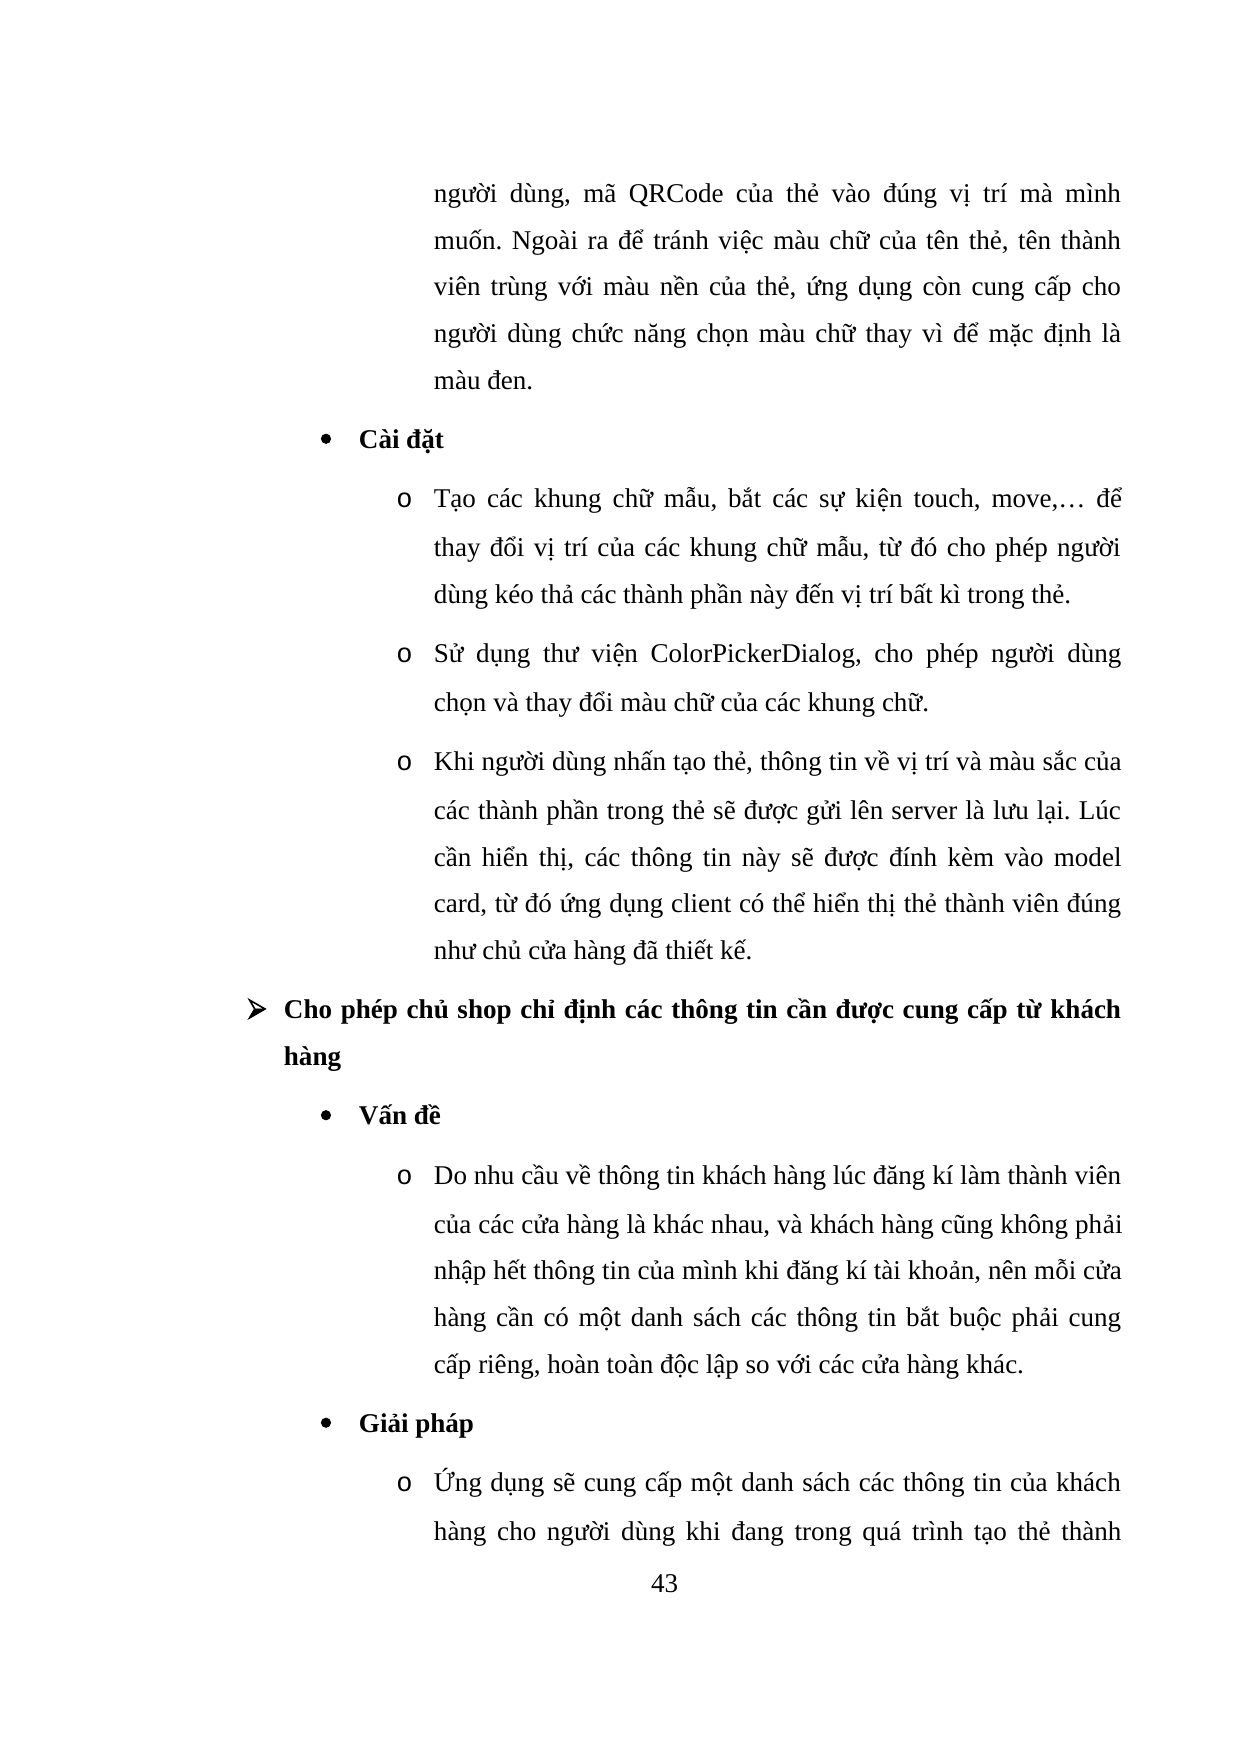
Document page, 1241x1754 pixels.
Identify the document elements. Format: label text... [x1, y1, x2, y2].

list Giải pháp [321, 1407, 1122, 1438]
list Cho phép chủ shop chỉ định các thông tin cần được cung cấp từ khách hàng [246, 993, 1122, 1071]
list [396, 177, 1122, 395]
list Do nhu cầu về thông tin khách hàng lúc đăng kí làm thành viên của các cửa hàng là khác nhau, và khách hàng cũng không phải nhập hết thông tin của mình khi đăng kí tài khoản, nên mỗi cửa hàng cần có một danh sách các thông tin bắt buộc phải cung cấp riêng, hoàn toàn độc lập so với các cửa hàng khác. [396, 1159, 1122, 1379]
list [396, 1466, 1122, 1546]
list Vấn đề [321, 1099, 1122, 1131]
list Tạo các khung chữ mẫu, bắt các sự kiện touch, move,… để thay đổi vị trí của các khung chữ mẫu, từ đó cho phép người dùng kéo thả các thành phần này đến vị trí bất kì trong thẻ. [396, 482, 1122, 609]
list Sử dụng thư viện ColorPickerDialog, cho phép người dùng chọn và thay đổi màu chữ của các khung chữ. [396, 637, 1122, 717]
list Khi người dùng nhấn tạo thẻ, thông tin về vị trí và màu sắc của các thành phần trong thẻ sẽ được gửi lên server là lưu lại. Lúc cần hiển thị, các thông tin này sẽ được đính kèm vào model card, từ đó ứng dụng client có thể hiển thị thẻ thành viên đúng như chủ cửa hàng đã thiết kế. [396, 745, 1122, 965]
list Cài đặt [321, 423, 1122, 454]
